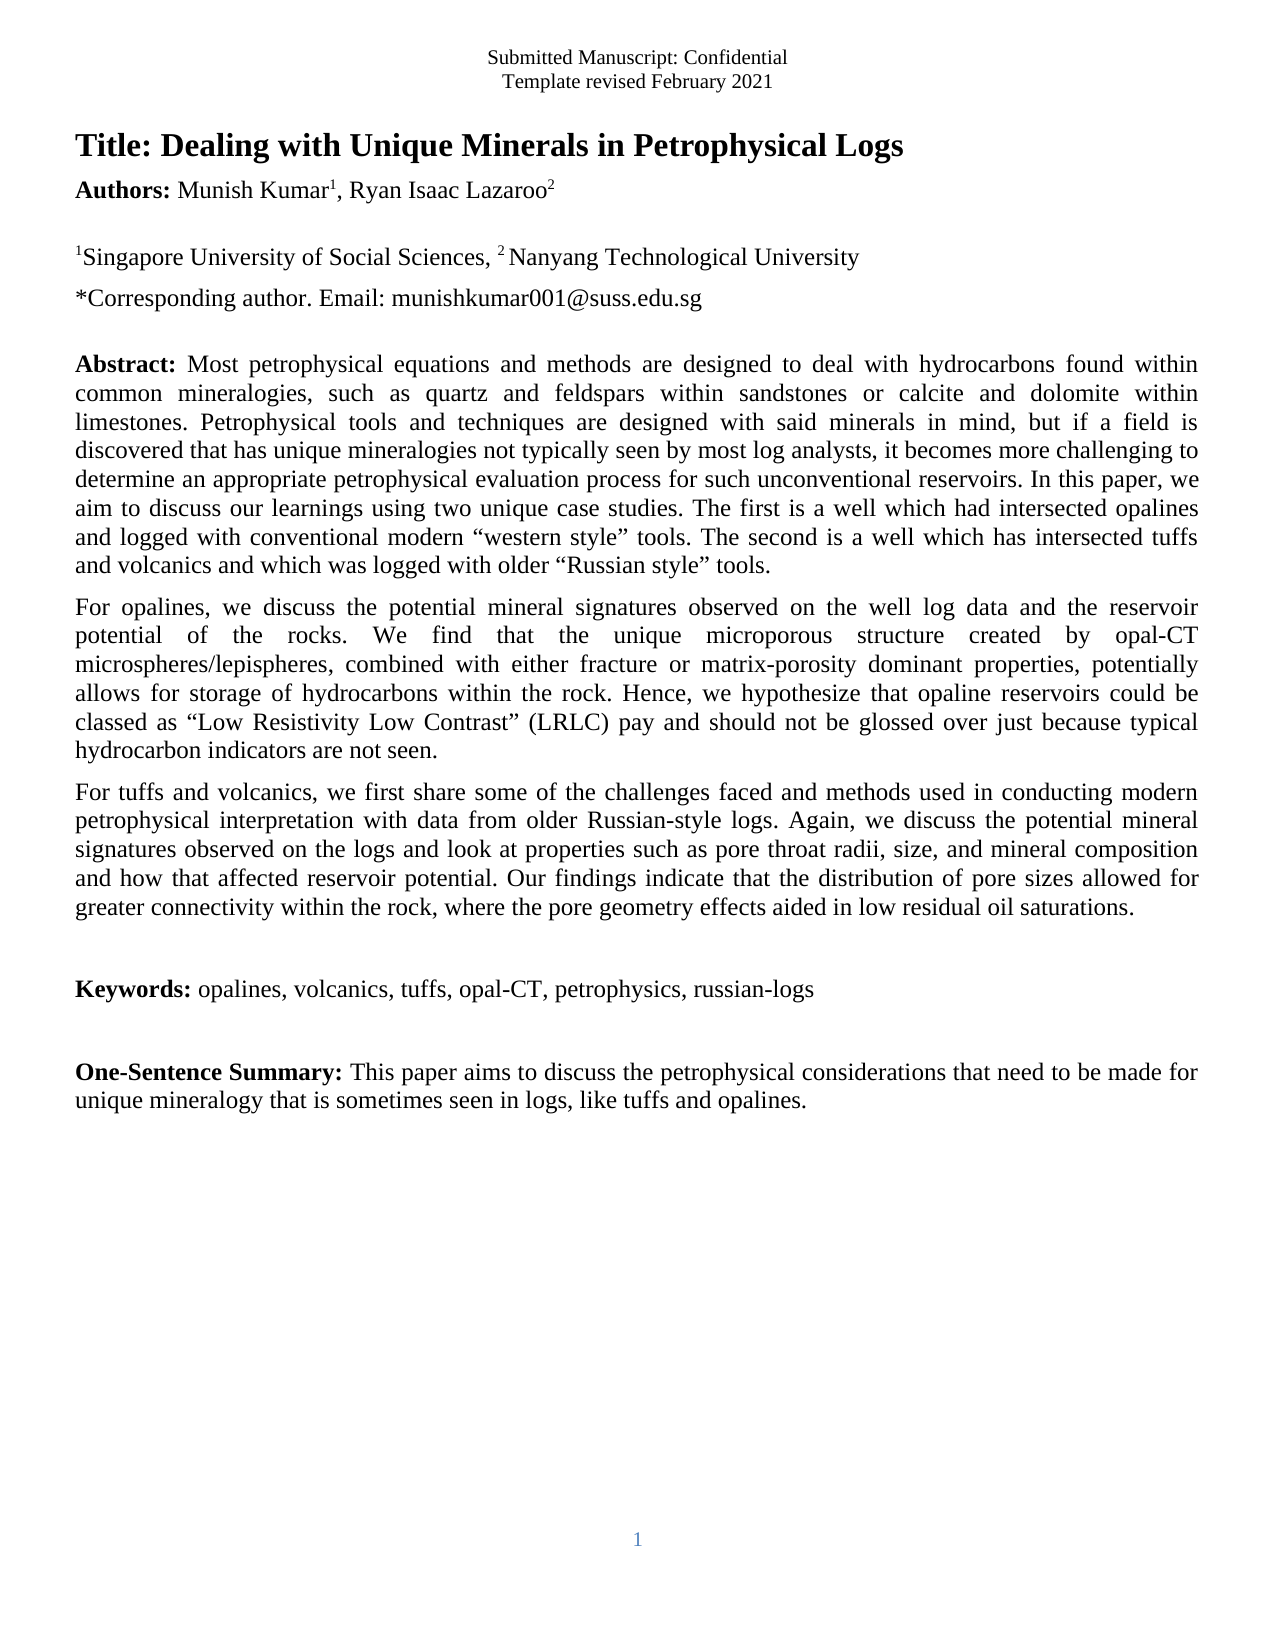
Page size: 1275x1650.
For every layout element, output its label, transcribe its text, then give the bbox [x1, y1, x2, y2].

text For tuffs and volcanics, we first share some of the challenges faced and methods used in conducting modern petrophysical interpretation with data from older Russian-style logs. Again, we discuss the potential mineral signatures observed on the logs and look at properties such as pore throat radii, size, and mineral composition and how that affected reservoir potential. Our findings indicate that the distribution of pore sizes allowed for greater connectivity within the rock, where the pore geometry effects aided in low residual oil saturations. [75, 777, 1200, 921]
text Authors: Munish Kumar1, Ryan Isaac Lazaroo2 [75, 176, 1200, 204]
text For opalines, we discuss the potential mineral signatures observed on the well log data and the reservoir potential of the rocks. We find that the unique microporous structure created by opal-CT microspheres/lepispheres, combined with either fracture or matrix-porosity dominant properties, potentially allows for storage of hydrocarbons within the rock. Hence, we hypothesize that opaline reservoirs could be classed as “Low Resistivity Low Contrast” (LRLC) pay and should not be glossed over just because typical hydrocarbon indicators are not seen. [75, 592, 1200, 764]
text Abstract: Most petrophysical equations and methods are designed to deal with hydrocarbons found within common mineralogies, such as quartz and feldspars within sandstones or calcite and dolomite within limestones. Petrophysical tools and techniques are designed with said minerals in mind, but if a field is discovered that has unique mineralogies not typically seen by most log analysts, it becomes more challenging to determine an appropriate petrophysical evaluation process for such unconventional reservoirs. In this paper, we aim to discuss our learnings using two unique case studies. The first is a well which had intersected opalines and logged with conventional modern “western style” tools. The second is a well which has intersected tuffs and volcanics and which was logged with older “Russian style” tools. [75, 349, 1200, 579]
text *Corresponding author. Email: munishkumar001@suss.edu.sg [75, 283, 1200, 312]
text One-Sentence Summary: This paper aims to discuss the petrophysical considerations that need to be made for unique mineralogy that is sometimes seen in logs, like tuffs and opalines. [75, 1057, 1200, 1114]
text Keywords: opalines, volcanics, tuffs, opal-CT, petrophysics, russian-logs [75, 974, 1200, 1003]
title Title: Dealing with Unique Minerals in Petrophysical Logs [75, 125, 1200, 163]
text 1Singapore University of Social Sciences, 2 Nanyang Technological University [75, 242, 1200, 271]
